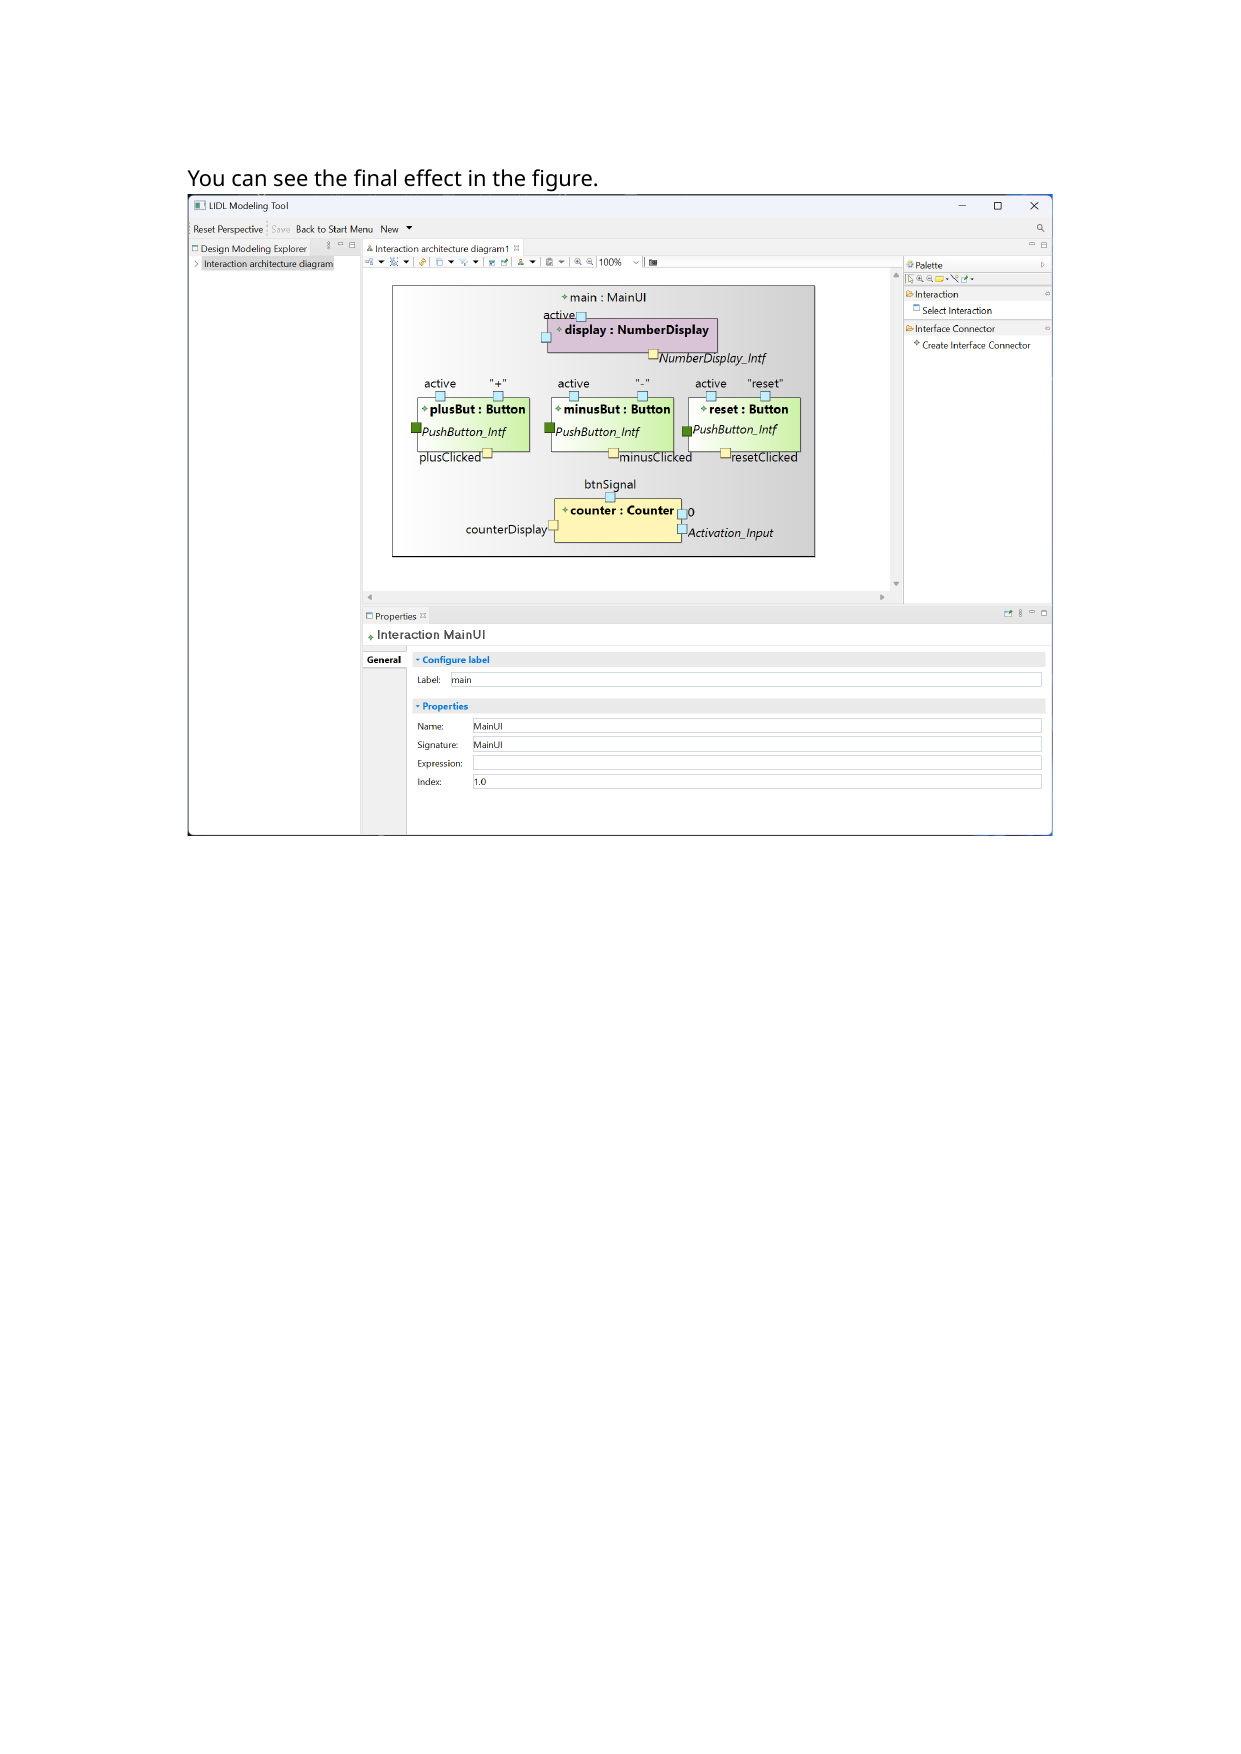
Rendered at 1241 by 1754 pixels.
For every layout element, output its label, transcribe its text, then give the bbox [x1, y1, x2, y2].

text You can see the final effect in the figure. [187, 162, 1053, 194]
picture [187, 194, 1053, 836]
